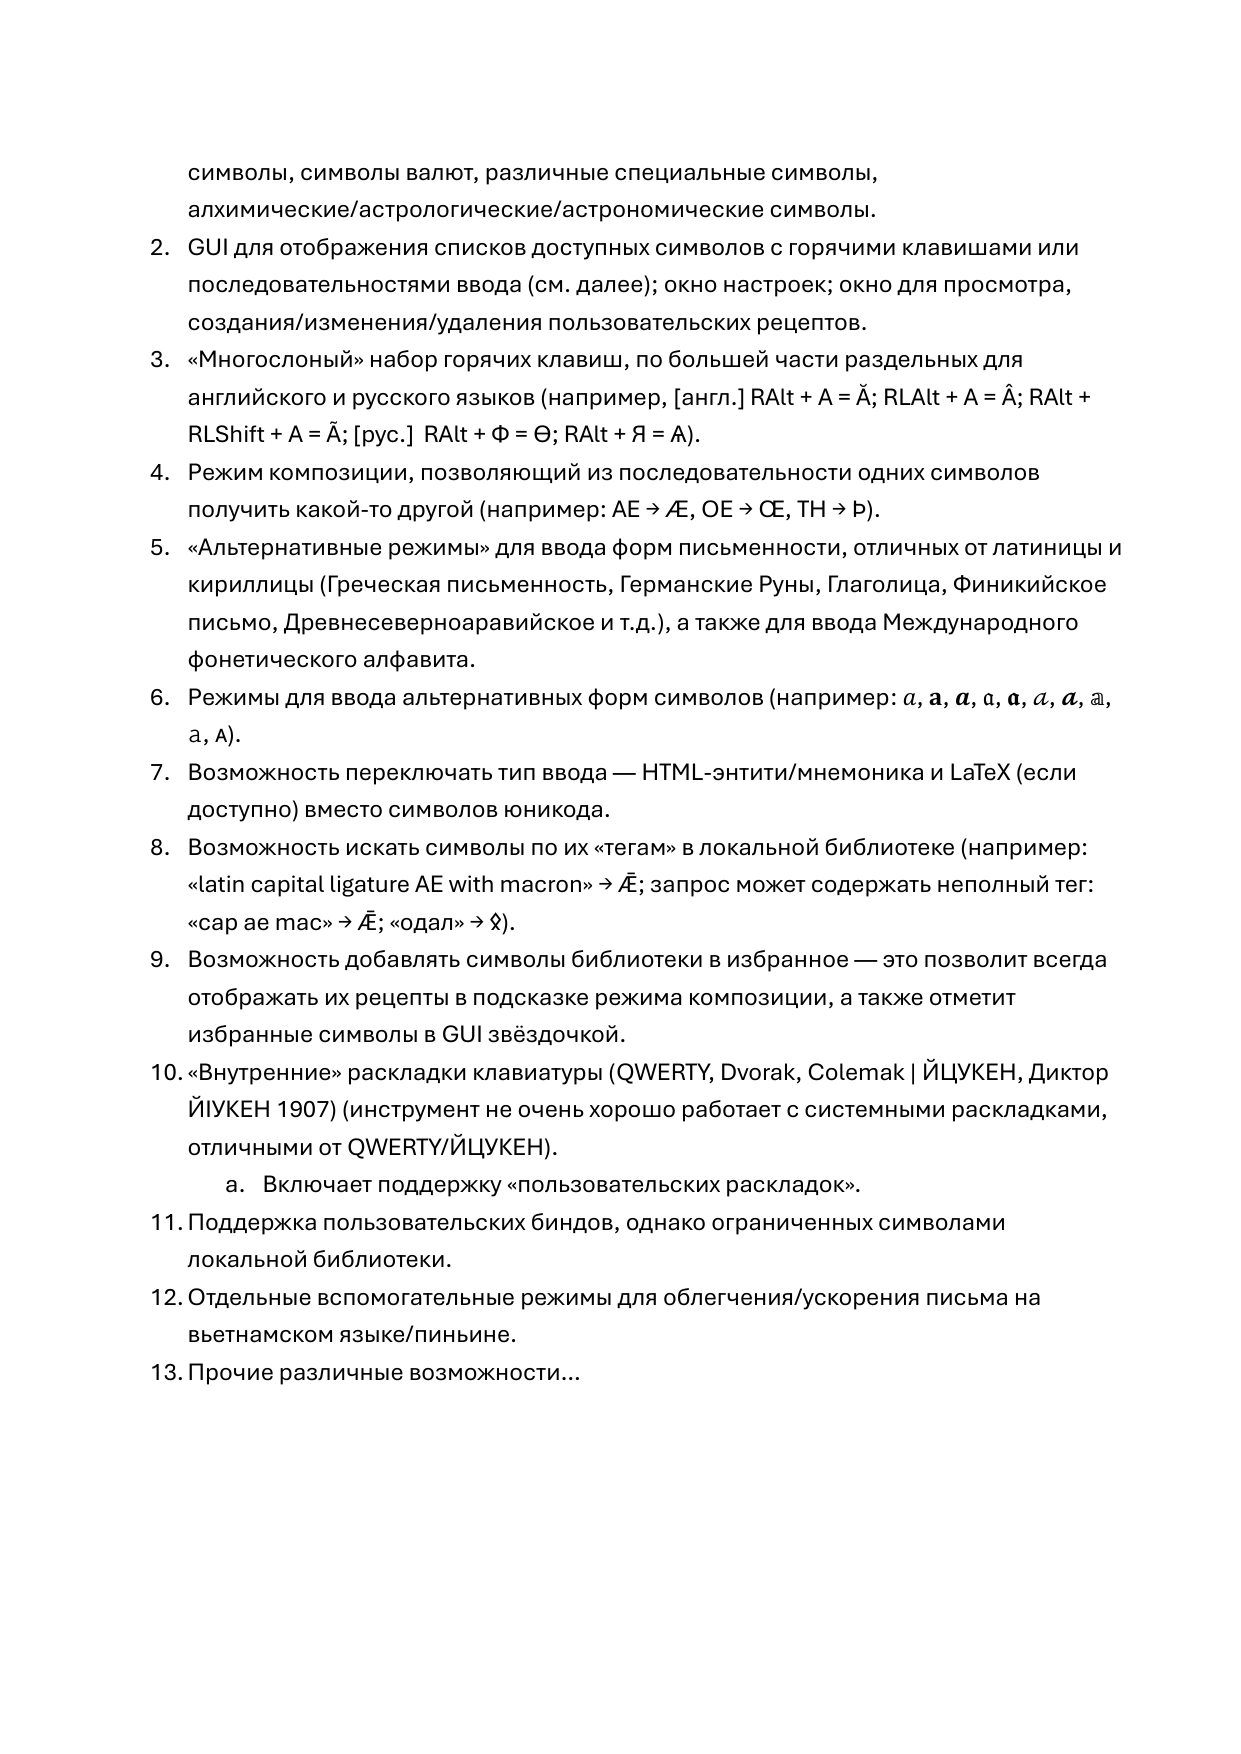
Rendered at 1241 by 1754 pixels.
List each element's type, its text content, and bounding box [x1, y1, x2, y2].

list Режимы для ввода альтернативных форм символов (например: 𝑎, 𝐚, 𝒂, 𝔞, 𝖆, 𝒶, 𝓪, 𝕒, 𝚊, ᴀ). [150, 675, 1128, 750]
list Режим композиции, позволяющий из последовательности одних символов получить какой-то другой (например: AE → Æ, OE → Œ, TH → Þ). [150, 450, 1128, 525]
list GUI для отображения списков доступных символов с горячими клавишами или последовательностями ввода (см. далее); окно настроек; окно для просмотра, создания/изменения/удаления пользовательских рецептов. [150, 225, 1128, 337]
list «Альтернативные режимы» для ввода форм письменности, отличных от латиницы и кириллицы (Греческая письменность, Германские Руны, Глаголица, Финикийское письмо, Древнесеверноаравийское и т.д.), а также для ввода Международного фонетического алфавита. [150, 525, 1128, 675]
list Включает поддержку «пользовательских раскладок». [225, 1162, 1128, 1200]
list Прочие различные возможности… [150, 1350, 1128, 1387]
list Отдельные вспомогательные режимы для облегчения/ускорения письма на вьетнамском языке/пиньине. [150, 1275, 1128, 1350]
list Поддержка пользовательских биндов, однако ограниченных символами локальной библиотеки. [150, 1200, 1128, 1275]
list «Многослоный» набор горячих клавиш, по большей части раздельных для английского и русского языков (например, [англ.] RAlt + A = Ă; RLAlt + A = Â; RAlt + RLShift + A = Ã; [рус.] RAlt + Ф = Ѳ; RAlt + Я = Ѧ). [150, 337, 1128, 450]
list Возможность искать символы по их «тегам» в локальной библиотеке (например: «latin capital ligature AE with macron» → Ǣ; запрос может содержать неполный тег: «cap ae mac» → Ǣ; «одал» → ᛟ). [150, 825, 1128, 937]
list Возможность переключать тип ввода — HTML-энтити/мнемоника и LaTeX (если доступно) вместо символов юникода. [150, 750, 1128, 825]
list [150, 150, 1128, 225]
list Возможность добавлять символы библиотеки в избранное — это позволит всегда отображать их рецепты в подсказке режима композиции, а также отметит избранные символы в GUI звёздочкой. [150, 937, 1128, 1050]
list «Внутренние» раскладки клавиатуры (QWERTY, Dvorak, Colemak | ЙЦУКЕН, Диктор ЙІУКЕН 1907) (инструмент не очень хорошо работает с системными раскладками, отличными от QWERTY/ЙЦУКЕН). [150, 1050, 1128, 1162]
